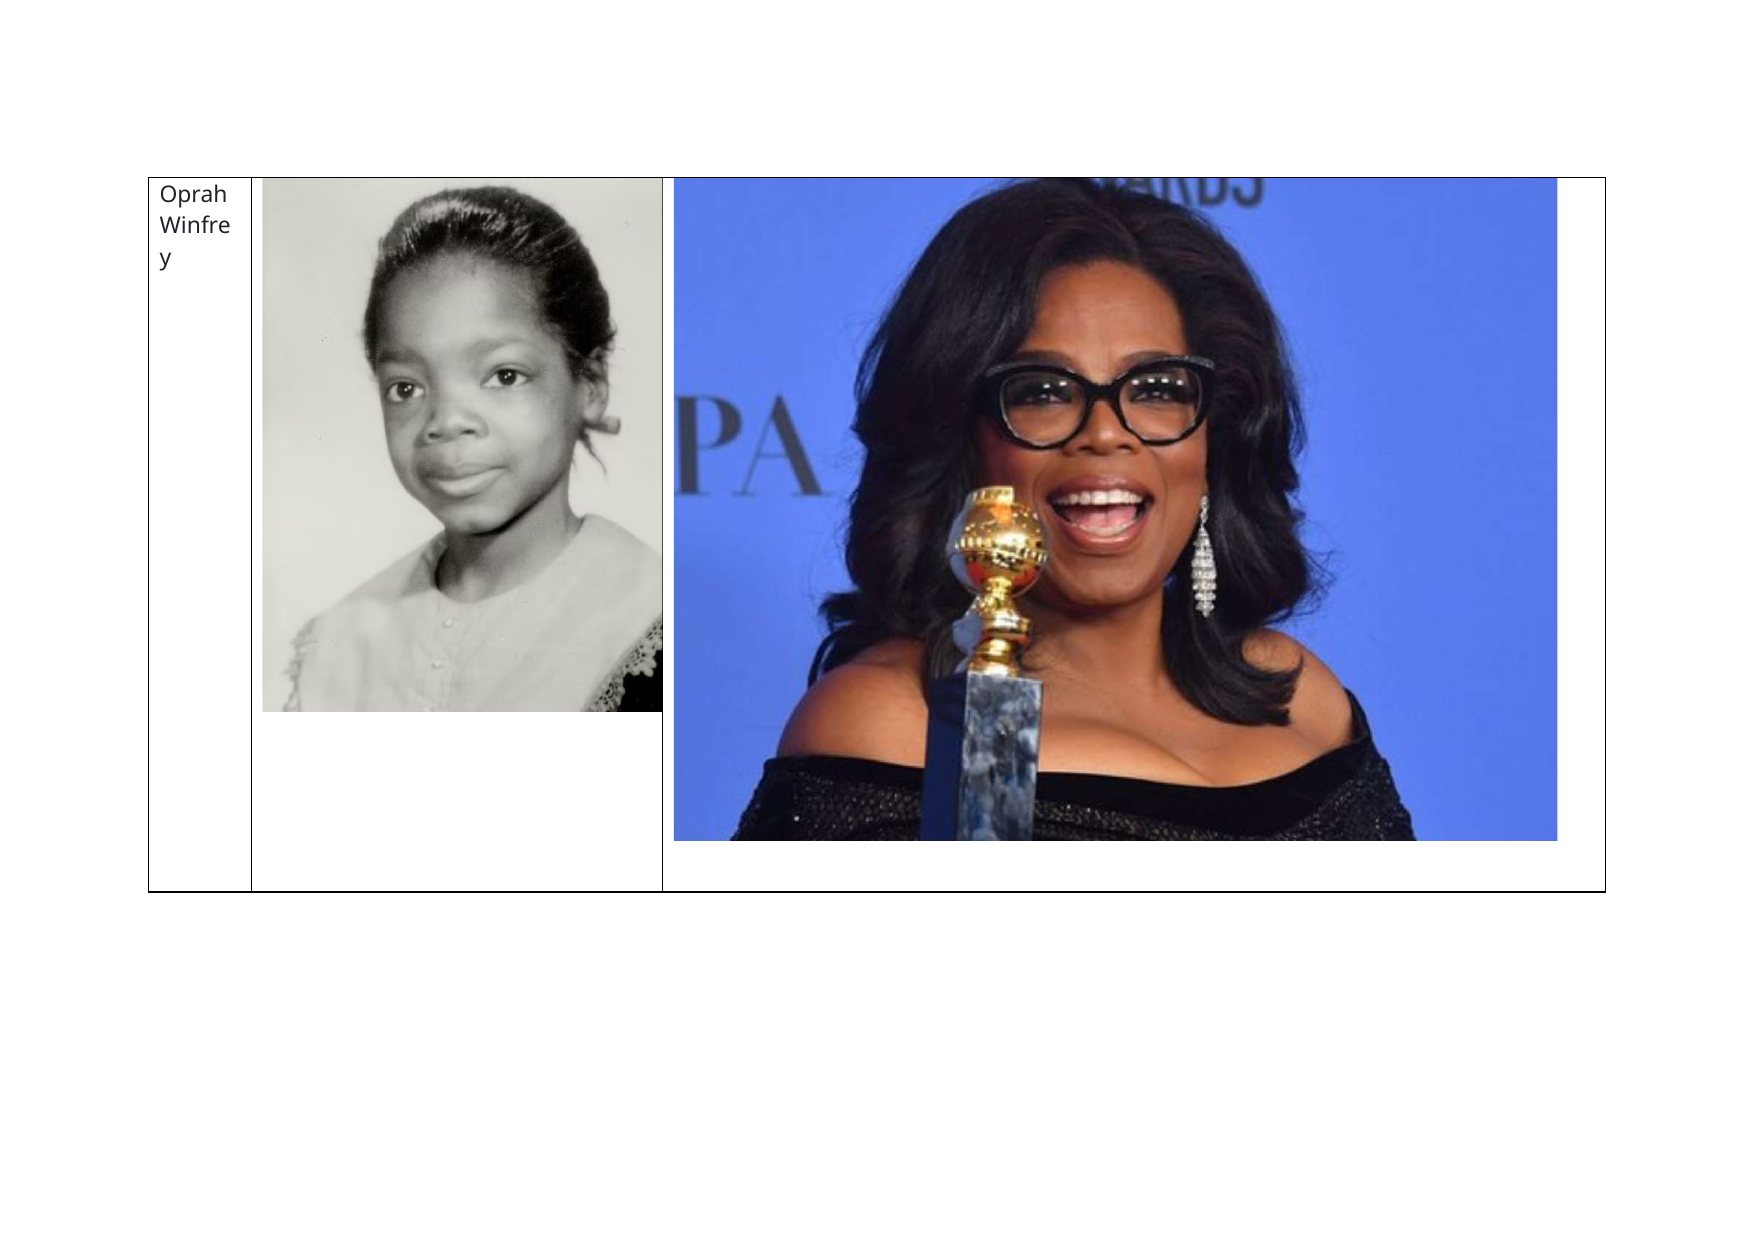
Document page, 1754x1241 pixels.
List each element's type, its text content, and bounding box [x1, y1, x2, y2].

picture [262, 178, 663, 712]
table_cell [252, 178, 662, 891]
table_cell Oprah Winfrey [149, 178, 251, 891]
picture [673, 178, 1558, 841]
table_cell [663, 178, 1605, 891]
